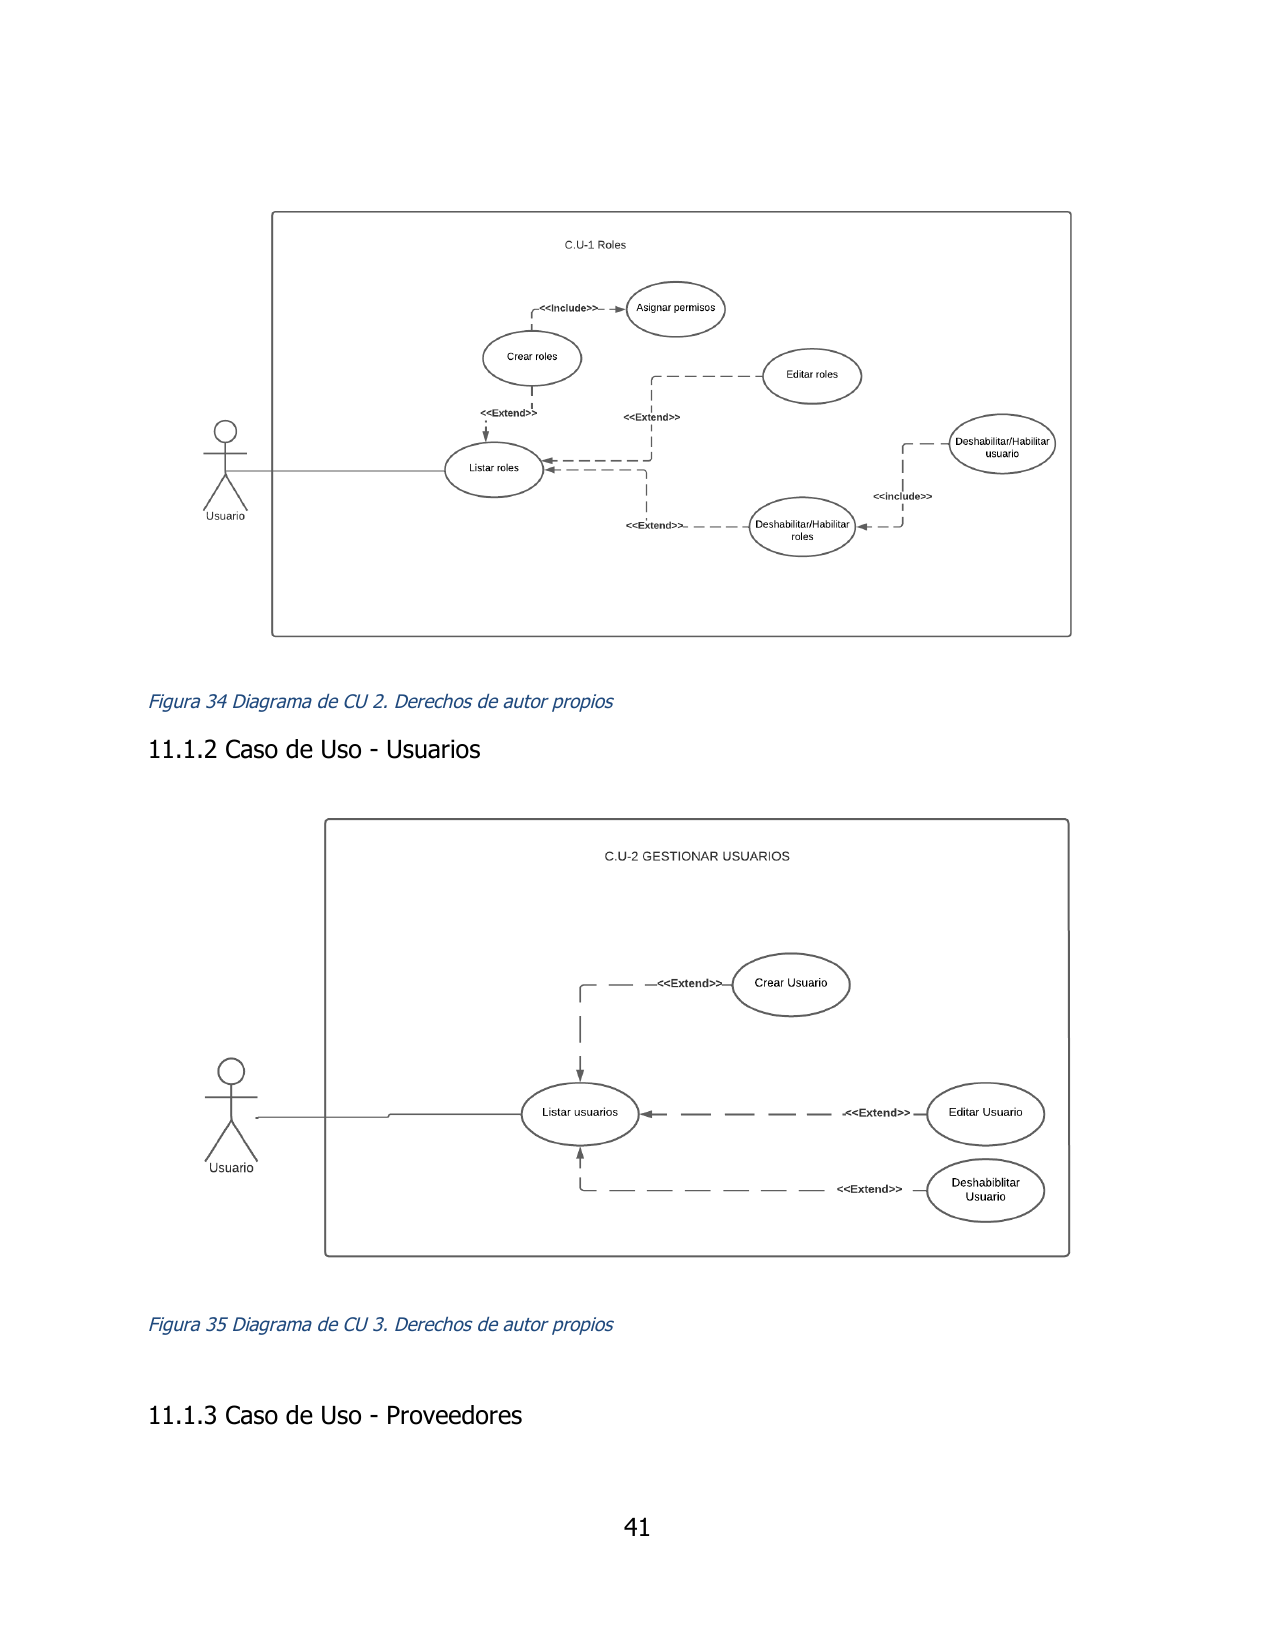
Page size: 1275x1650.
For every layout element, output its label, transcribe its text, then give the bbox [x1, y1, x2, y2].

text 11.1.3 Caso de Uso - Proveedores [148, 1399, 1127, 1430]
text Figura 35 Diagrama de CU 3. Derechos de autor propios [148, 1312, 1127, 1335]
text Figura 34 Diagrama de CU 2. Derechos de autor propios [148, 690, 1127, 713]
picture [147, 782, 1128, 1294]
text 11.1.2 Caso de Uso - Usuarios [148, 733, 1127, 764]
picture [147, 177, 1128, 671]
